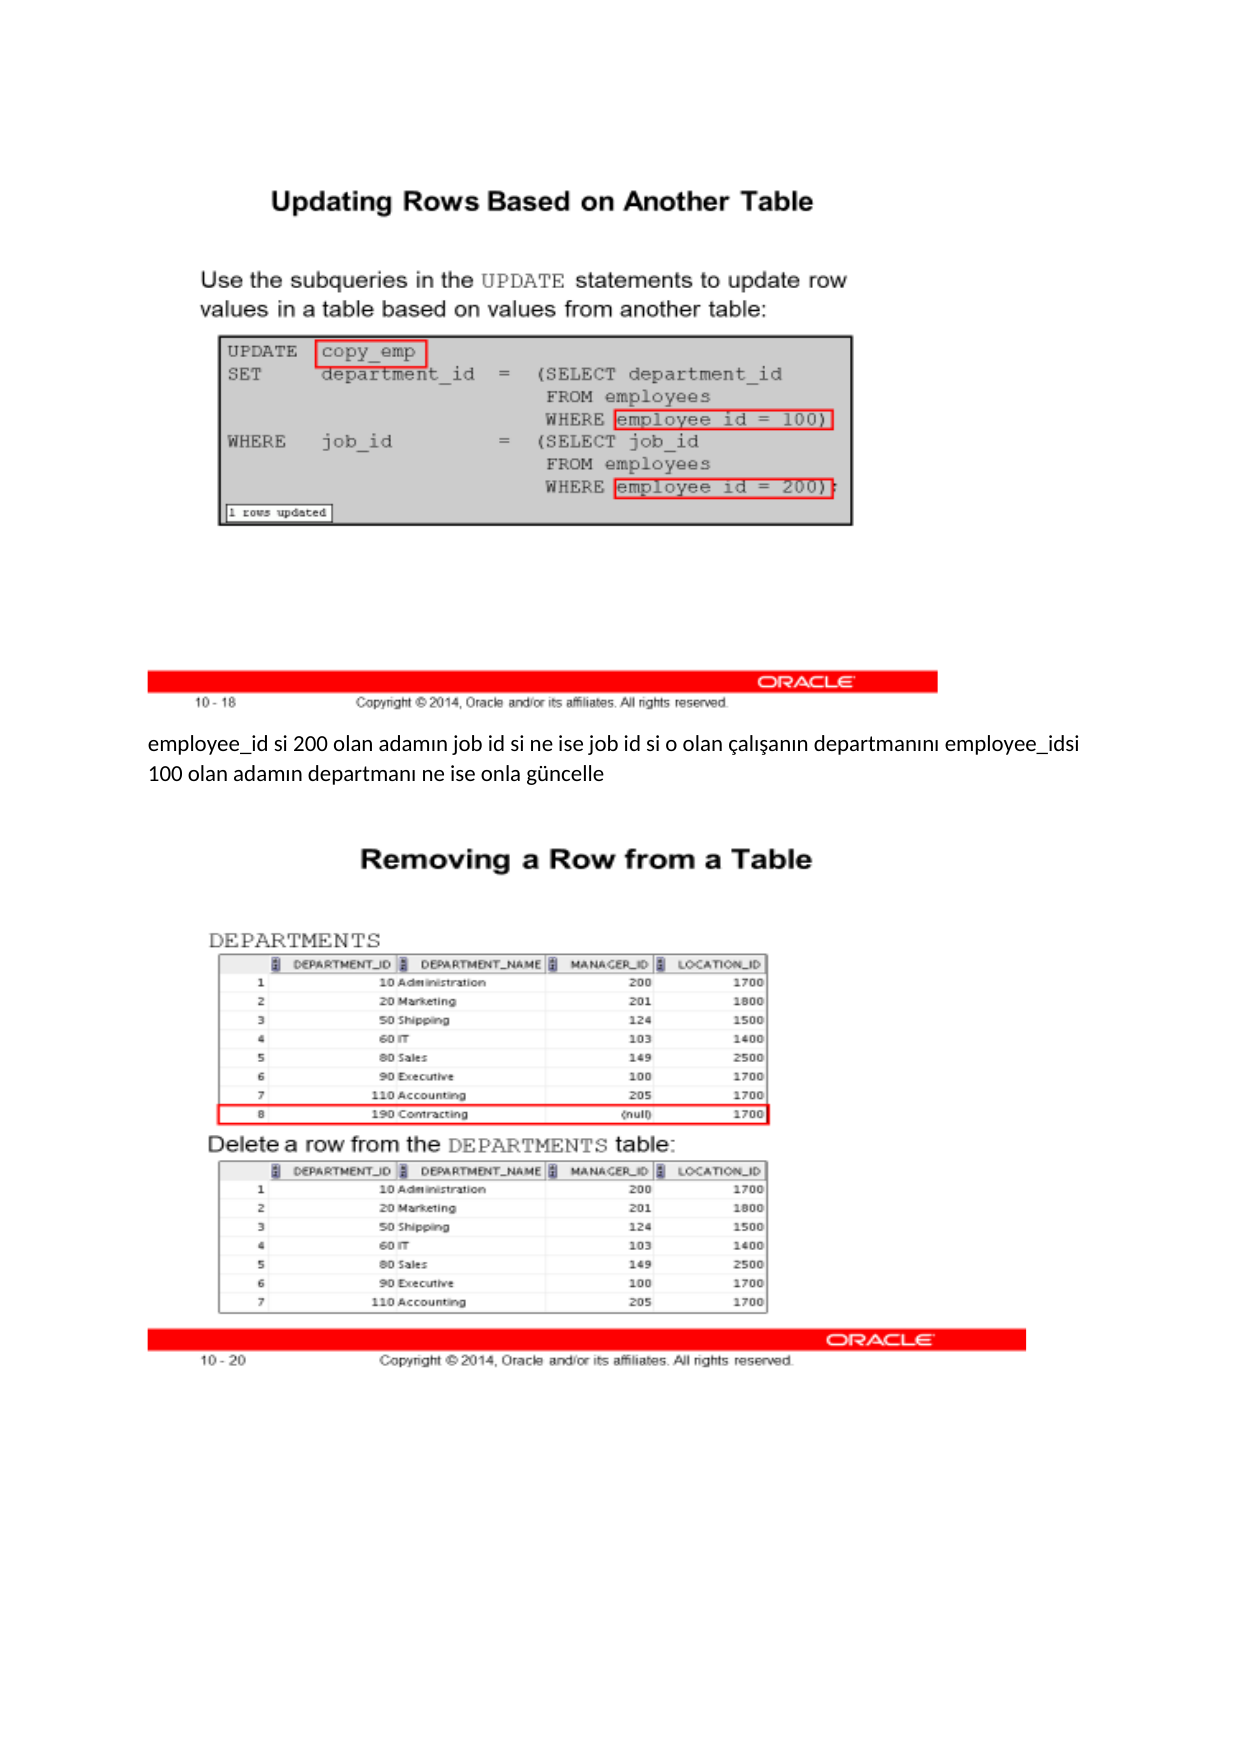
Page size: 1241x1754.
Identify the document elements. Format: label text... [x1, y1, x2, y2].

text employee_id si 200 olan adamın job id si ne ise job id si o olan çalışanın departmanını employee_idsi 100 olan adamın departmanı ne ise onla güncelle [148, 729, 1093, 787]
picture [147, 147, 938, 711]
picture [147, 806, 1027, 1369]
